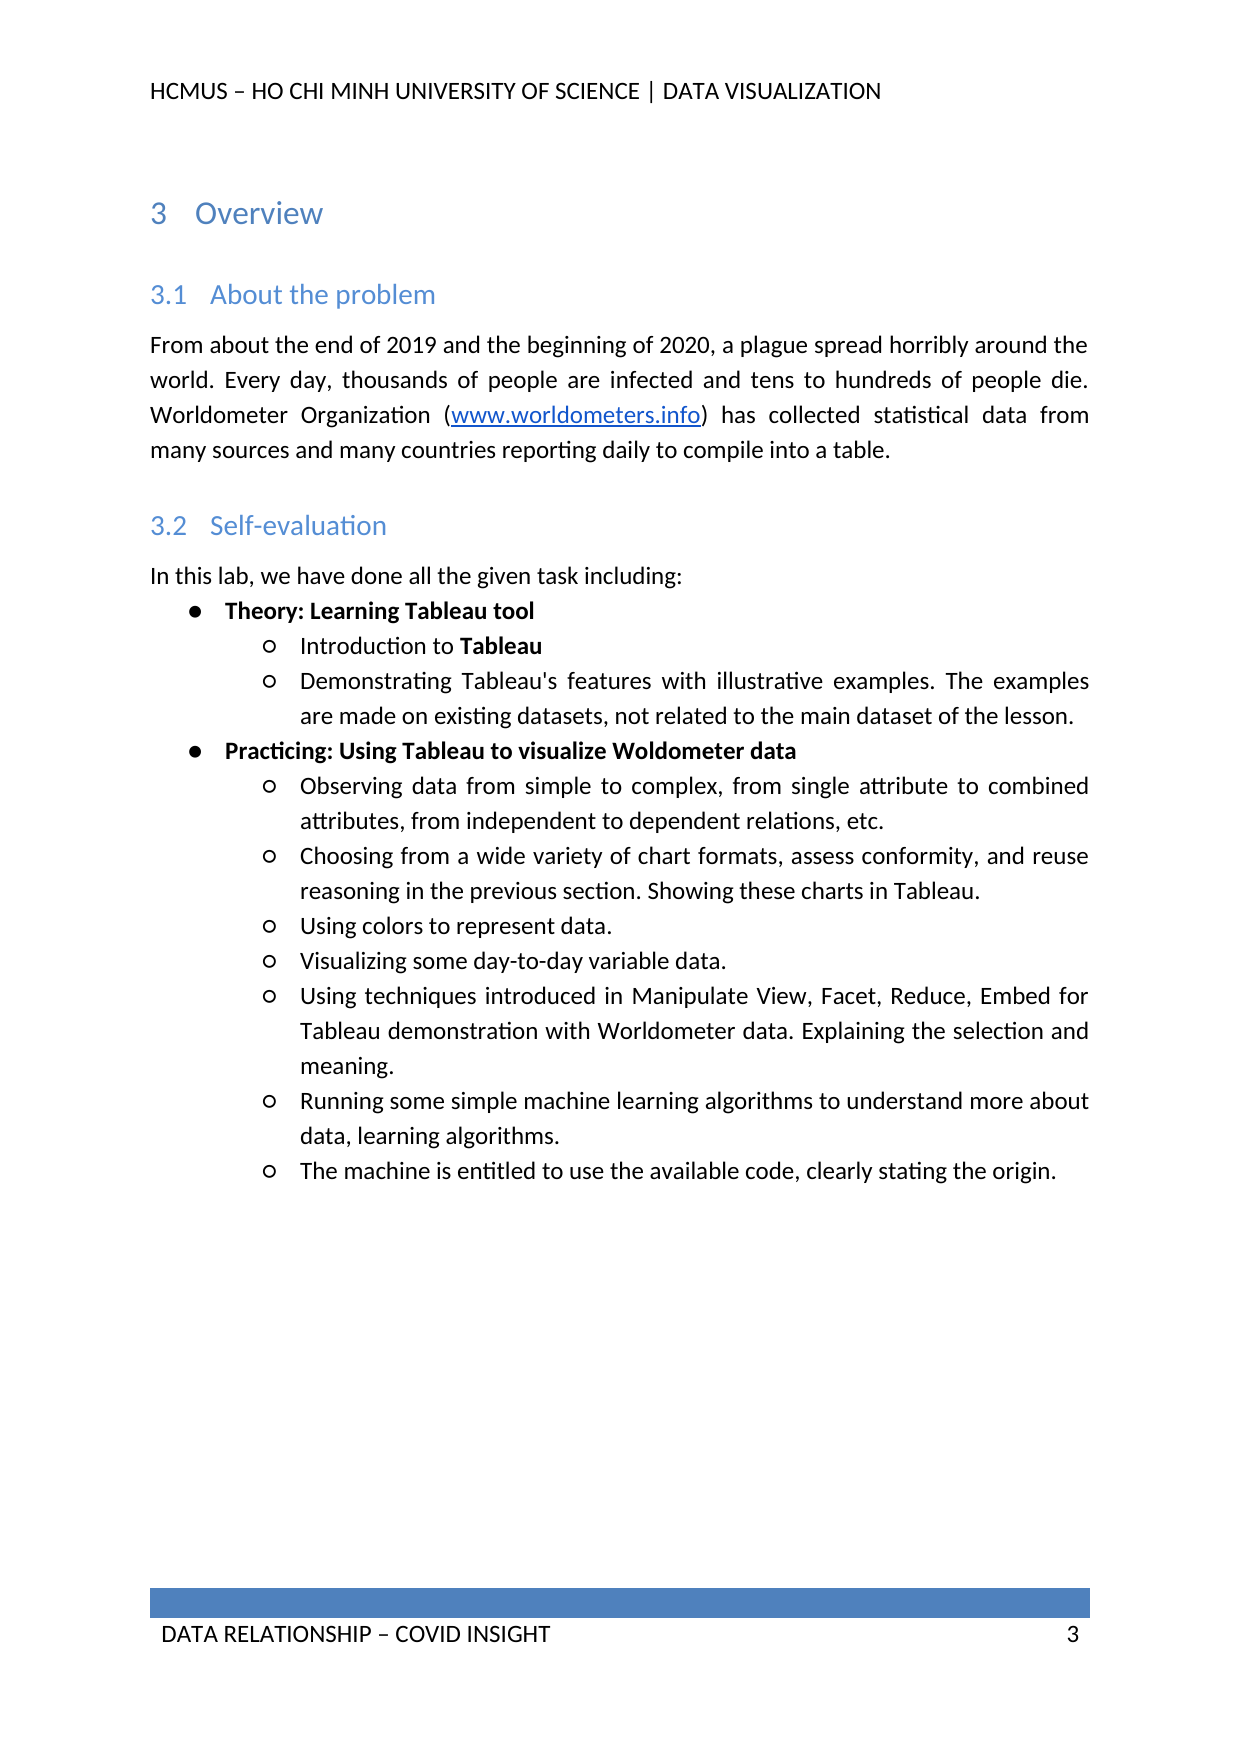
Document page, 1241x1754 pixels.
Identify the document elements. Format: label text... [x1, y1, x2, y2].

list Theory: Learning Tableau tool [187, 595, 1090, 626]
text From about the end of 2019 and the beginning of 2020, a plague spread horribly around the world. Every day, thousands of people are infected and tens to hundreds of people die. Worldometer Organization (www.worldometers.info) has collected statistical data from many sources and many countries reporting daily to compile into a table. [150, 329, 1090, 465]
subtitle Self-evaluation [150, 507, 1090, 542]
list Using colors to represent data. [262, 910, 1090, 941]
subtitle Overview [150, 192, 1090, 232]
list Demonstrating Tableau's features with illustrative examples. The examples are made on existing datasets, not related to the main dataset of the lesson. [262, 665, 1090, 731]
text In this lab, we have done all the given task including: [150, 560, 1090, 591]
list Observing data from simple to complex, from single attribute to combined attributes, from independent to dependent relations, etc. [262, 770, 1090, 836]
list Choosing from a wide variety of chart formats, assess conformity, and reuse reasoning in the previous section. Showing these charts in Tableau. [262, 840, 1090, 906]
list Using techniques introduced in Manipulate View, Facet, Reduce, Embed for Tableau demonstration with Worldometer data. Explaining the selection and meaning. [262, 980, 1090, 1081]
list Visualizing some day-to-day variable data. [262, 945, 1090, 976]
list The machine is entitled to use the available code, clearly stating the origin. [262, 1155, 1090, 1186]
list Introduction to Tableau [262, 630, 1090, 661]
subtitle About the problem [150, 276, 1090, 312]
list Practicing: Using Tableau to visualize Woldometer data [187, 735, 1090, 766]
list Running some simple machine learning algorithms to understand more about data, learning algorithms. [262, 1085, 1090, 1151]
